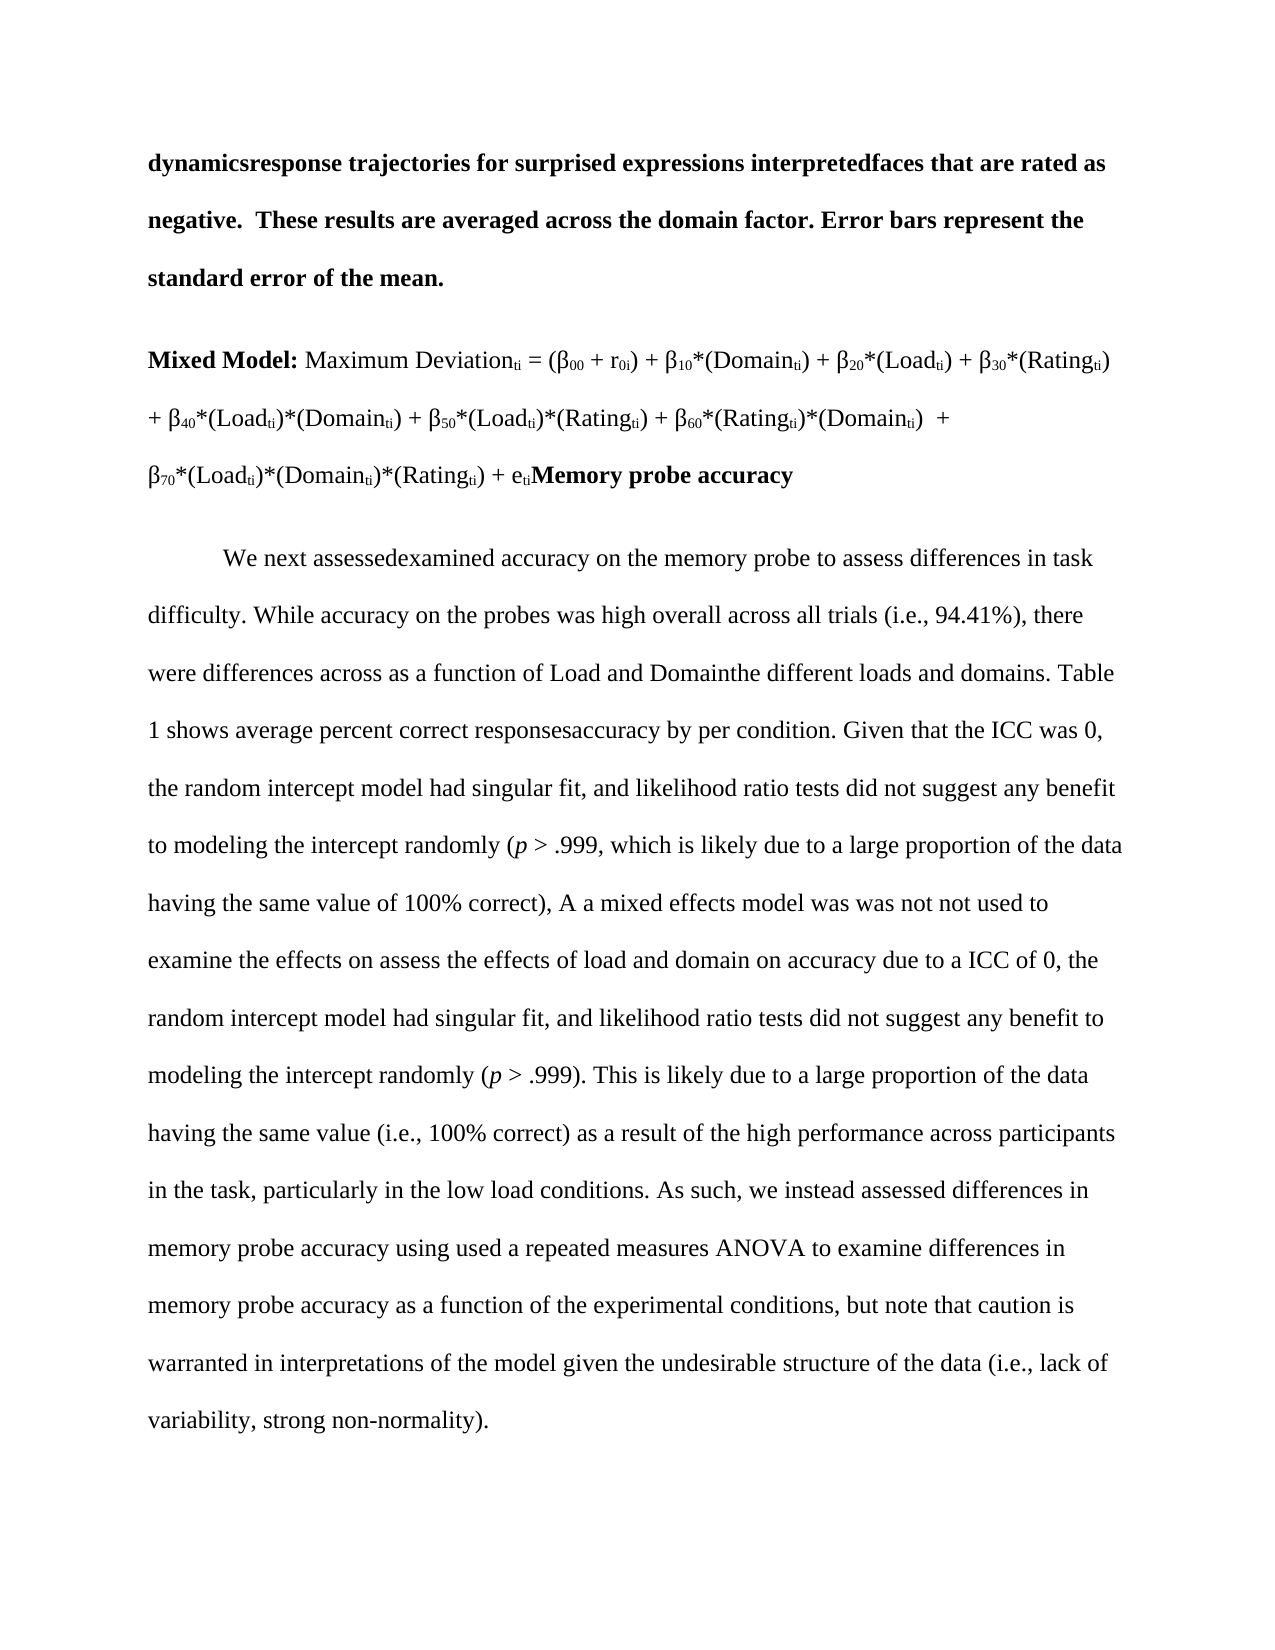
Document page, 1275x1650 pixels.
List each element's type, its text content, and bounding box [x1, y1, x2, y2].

text We accuracy on the memory probe to assess differences in task difficulty. While accuracy on the probes was high (94.41%), there were differences . Table 1 shows average condition. mixed effects model used to on accuracy. As such, we a repeated measures ANOVA, but note that caution is warranted in interpretations of the model given the undesirable structure of the data (i.e., lack of variability, strong non-normality). [148, 543, 1127, 1434]
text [148, 148, 1127, 291]
text Memory probe accuracy [148, 345, 1127, 489]
